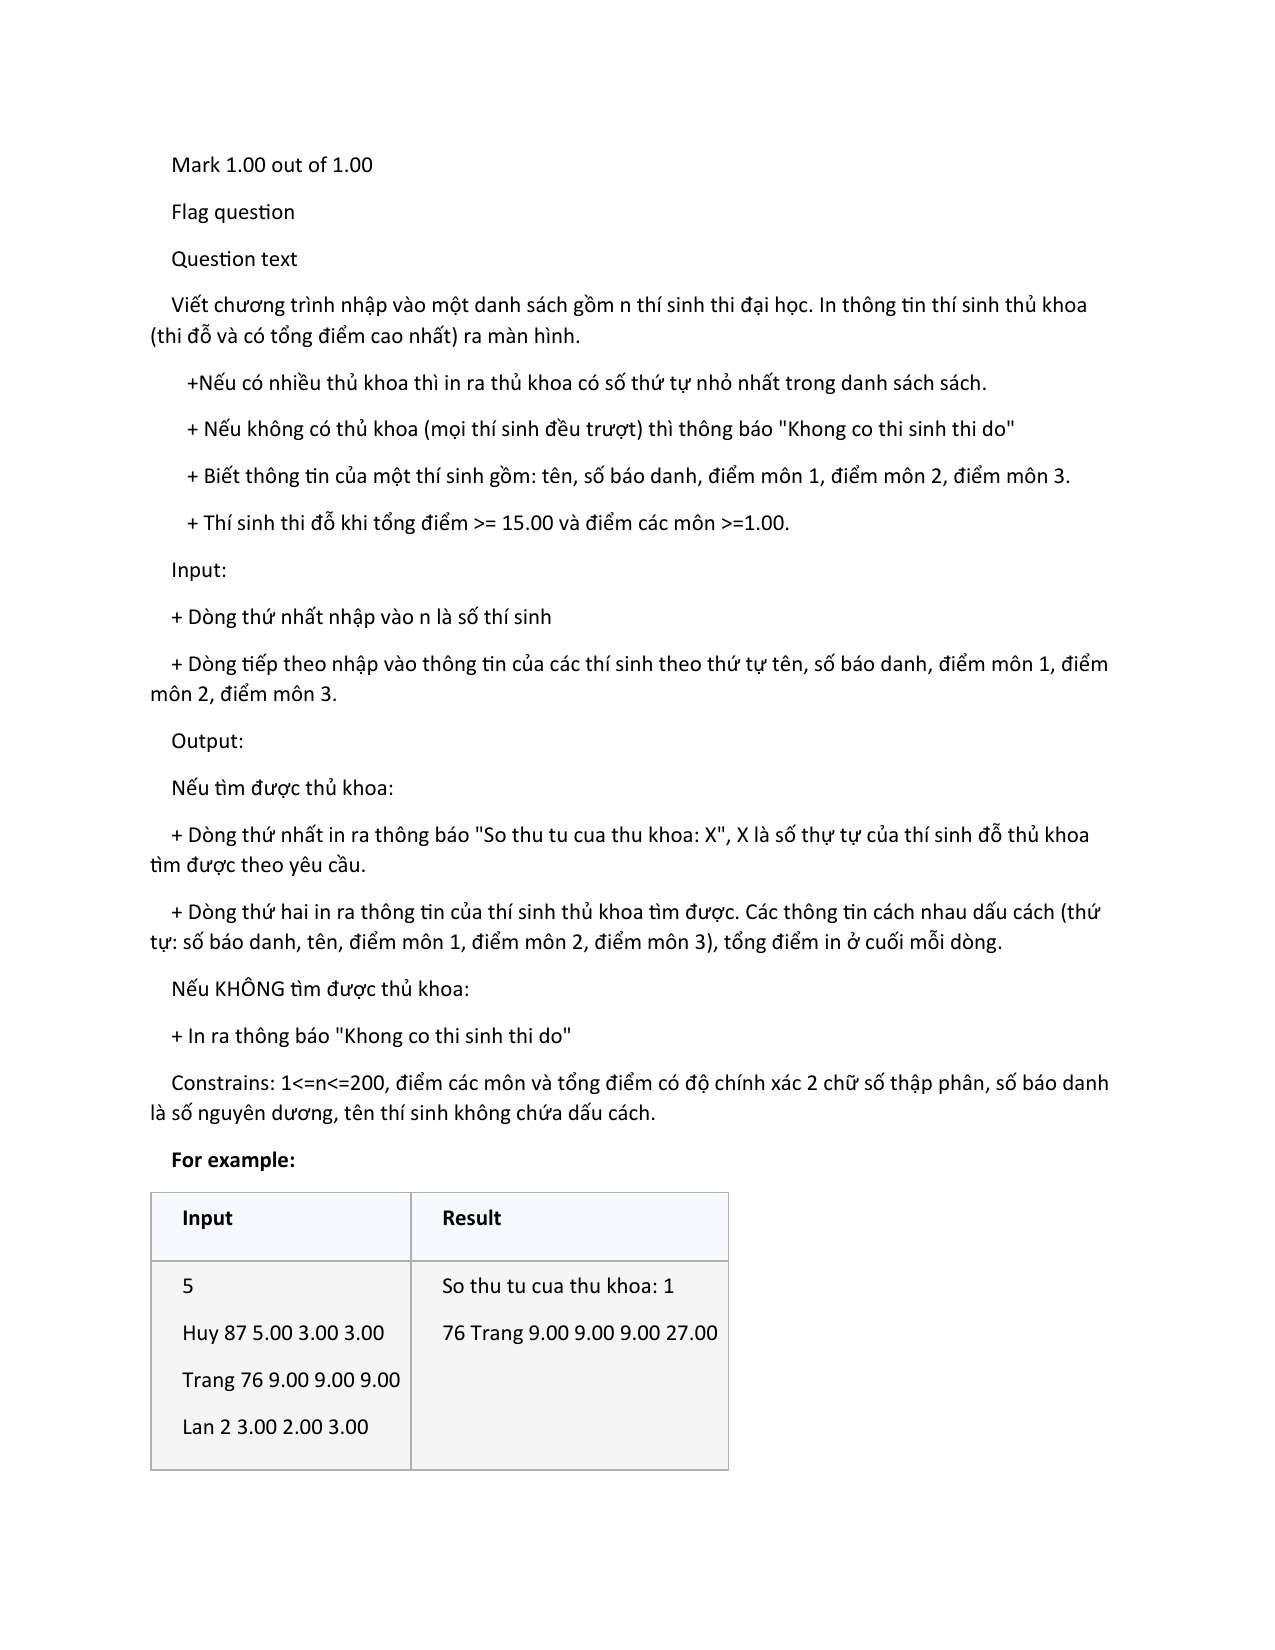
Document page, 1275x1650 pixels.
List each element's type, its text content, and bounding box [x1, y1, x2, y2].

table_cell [412, 1262, 728, 1469]
text + In ra thông báo "Khong co thi sinh thi do" [150, 1021, 1125, 1049]
text Flag question [150, 197, 1125, 225]
text Input: [150, 555, 1125, 583]
text + Biết thông tin của một thí sinh gồm: tên, số báo danh, điểm môn 1, điểm môn 2, điểm môn 3. [150, 461, 1125, 489]
text Constrains: 1<=n<=200, điểm các môn và tổng điểm có độ chính xác 2 chữ số thập phân, số báo danh là số nguyên dương, tên thí sinh không chứa dấu cách. [150, 1068, 1125, 1126]
text + Dòng thứ nhất in ra thông báo "So thu tu cua thu khoa: X", X là số thự tự của thí sinh đỗ thủ khoa tìm được theo yêu cầu. [150, 820, 1125, 878]
text Viết chương trình nhập vào một danh sách gồm n thí sinh thi đại học. In thông tin thí sinh thủ khoa (thi đỗ và có tổng điểm cao nhất) ra màn hình. [150, 291, 1125, 349]
text + Nếu không có thủ khoa (mọi thí sinh đều trượt) thì thông báo "Khong co thi sinh thi do" [150, 414, 1125, 443]
text Mark 1.00 out of 1.00 [150, 150, 1125, 178]
table_header Input [152, 1193, 410, 1260]
table_header Result [412, 1193, 728, 1260]
text Question text [150, 244, 1125, 272]
text +Nếu có nhiều thủ khoa thì in ra thủ khoa có số thứ tự nhỏ nhất trong danh sách sách. [150, 368, 1125, 396]
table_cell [152, 1262, 410, 1469]
text Nếu tìm được thủ khoa: [150, 773, 1125, 801]
text Nếu KHÔNG tìm được thủ khoa: [150, 974, 1125, 1002]
text + Dòng tiếp theo nhập vào thông tin của các thí sinh theo thứ tự tên, số báo danh, điểm môn 1, điểm môn 2, điểm môn 3. [150, 649, 1125, 707]
text Output: [150, 726, 1125, 754]
text + Dòng thứ hai in ra thông tin của thí sinh thủ khoa tìm được. Các thông tin cách nhau dấu cách (thứ tự: số báo danh, tên, điểm môn 1, điểm môn 2, điểm môn 3), tổng điểm in ở cuối mỗi dòng. [150, 897, 1125, 955]
text + Thí sinh thi đỗ khi tổng điểm >= 15.00 và điểm các môn >=1.00. [150, 508, 1125, 536]
text For example: [150, 1145, 1125, 1173]
text + Dòng thứ nhất nhập vào n là số thí sinh [150, 602, 1125, 630]
